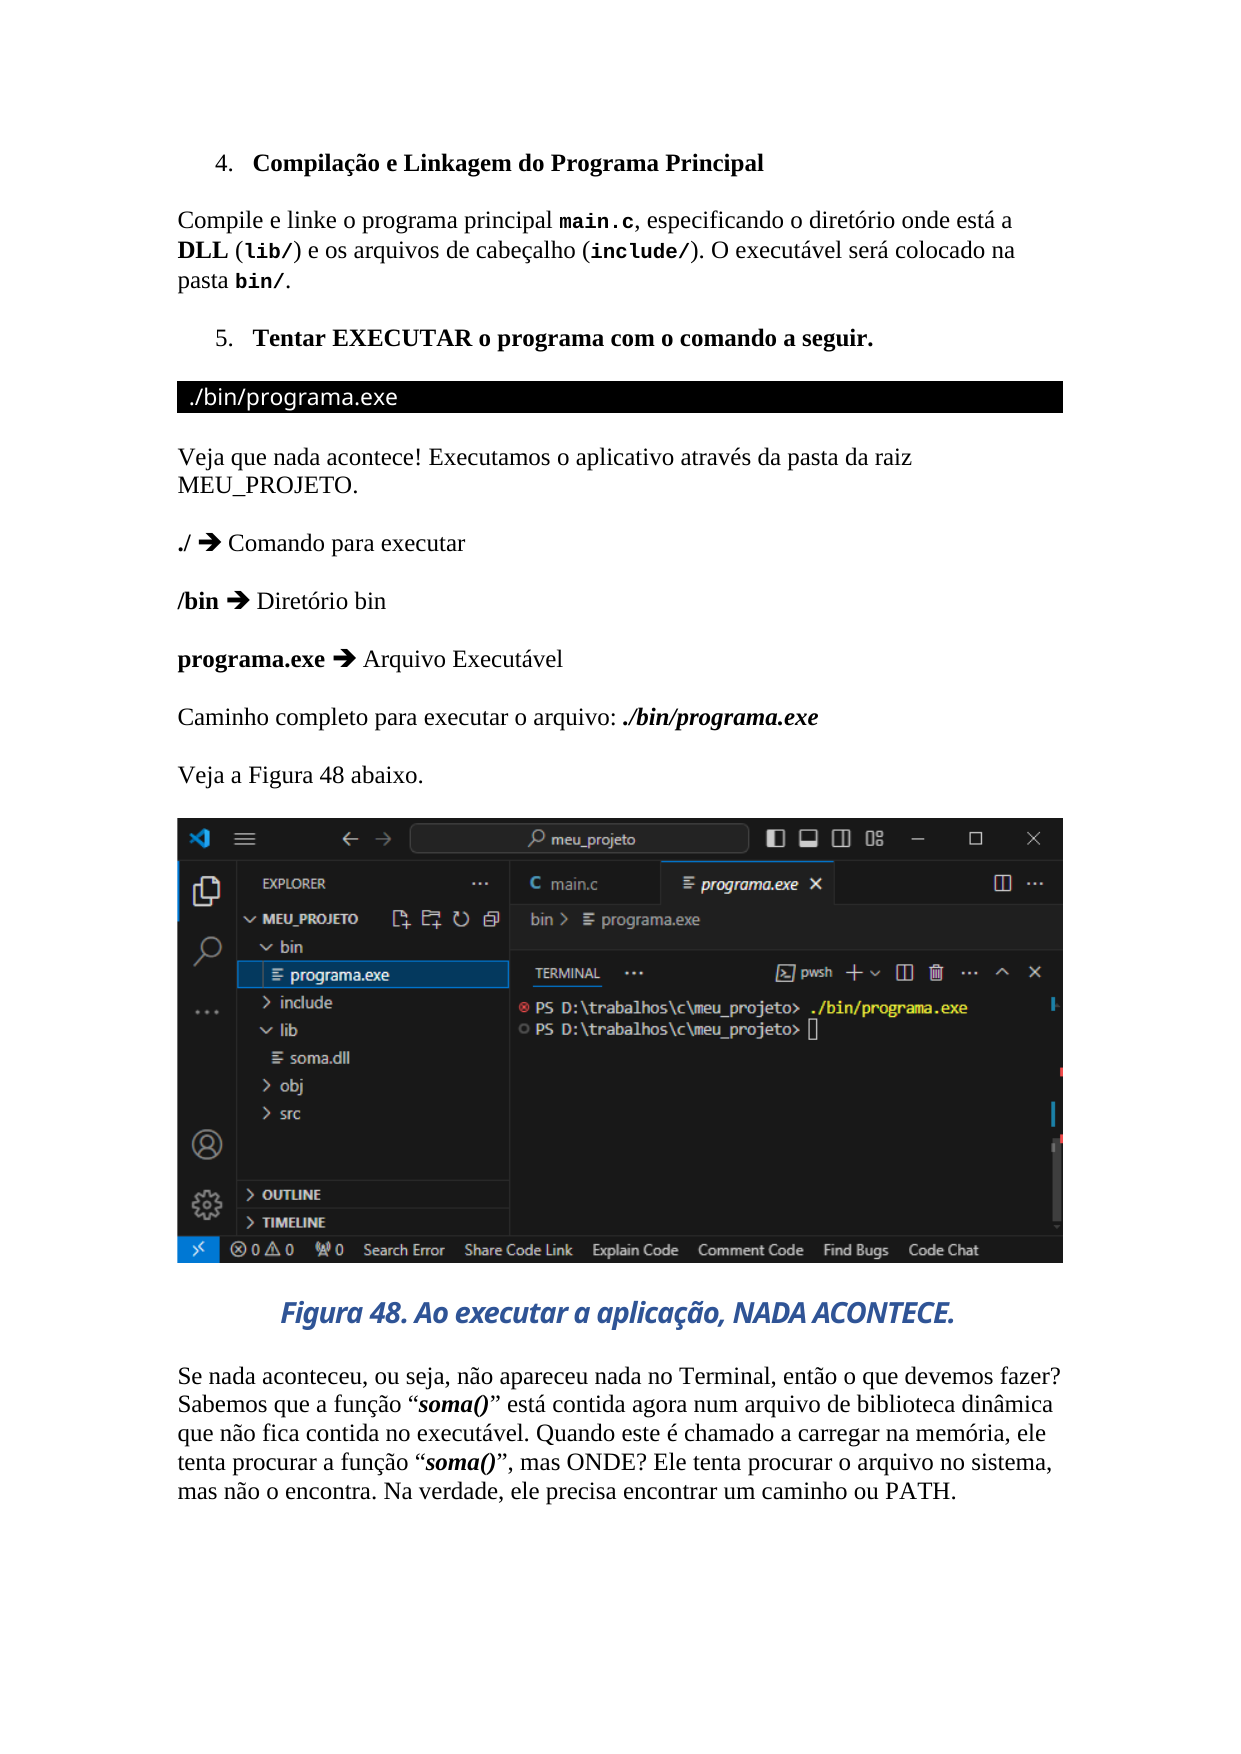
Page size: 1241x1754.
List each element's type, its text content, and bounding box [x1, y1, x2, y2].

text programa.exe Arquivo Executável [177, 644, 1063, 673]
table_header ./bin/programa.exe [177, 381, 1063, 413]
text Compile e linke o programa principal main.c, especificando o diretório onde está a DLL (lib/) e os arquivos de cabeçalho (include/). O executável será colocado na pasta bin/. [177, 206, 1063, 294]
text Se nada aconteceu, ou seja, não apareceu nada no Terminal, então o que devemos fazer? Sabemos que a função “soma()” está contida agora num arquivo de biblioteca dinâmica que não fica contida no executável. Quando este é chamado a carregar na memória, ele tenta procurar a função “soma()”, mas ONDE? Ele tenta procurar o arquivo no sistema, mas não o encontra. Na verdade, ele precisa encontrar um caminho ou PATH. [177, 1361, 1063, 1504]
text Veja a Figura 48 abaixo. [177, 760, 1063, 789]
picture [177, 818, 1063, 1263]
text Veja que nada acontece! Executamos o aplicativo através da pasta da raiz MEU_PROJETO. [177, 442, 1063, 499]
text /bin Diretório bin [177, 586, 1063, 615]
list Tentar EXECUTAR o programa com o comando a seguir. [215, 323, 1063, 352]
text ./ Comando para executar [177, 528, 1063, 557]
text Figura 48. Ao executar a aplicação, NADA ACONTECE. [177, 1292, 1063, 1332]
text Caminho completo para executar o arquivo: ./bin/programa.exe [177, 702, 1063, 731]
list Compilação e Linkagem do Programa Principal [215, 148, 1063, 176]
